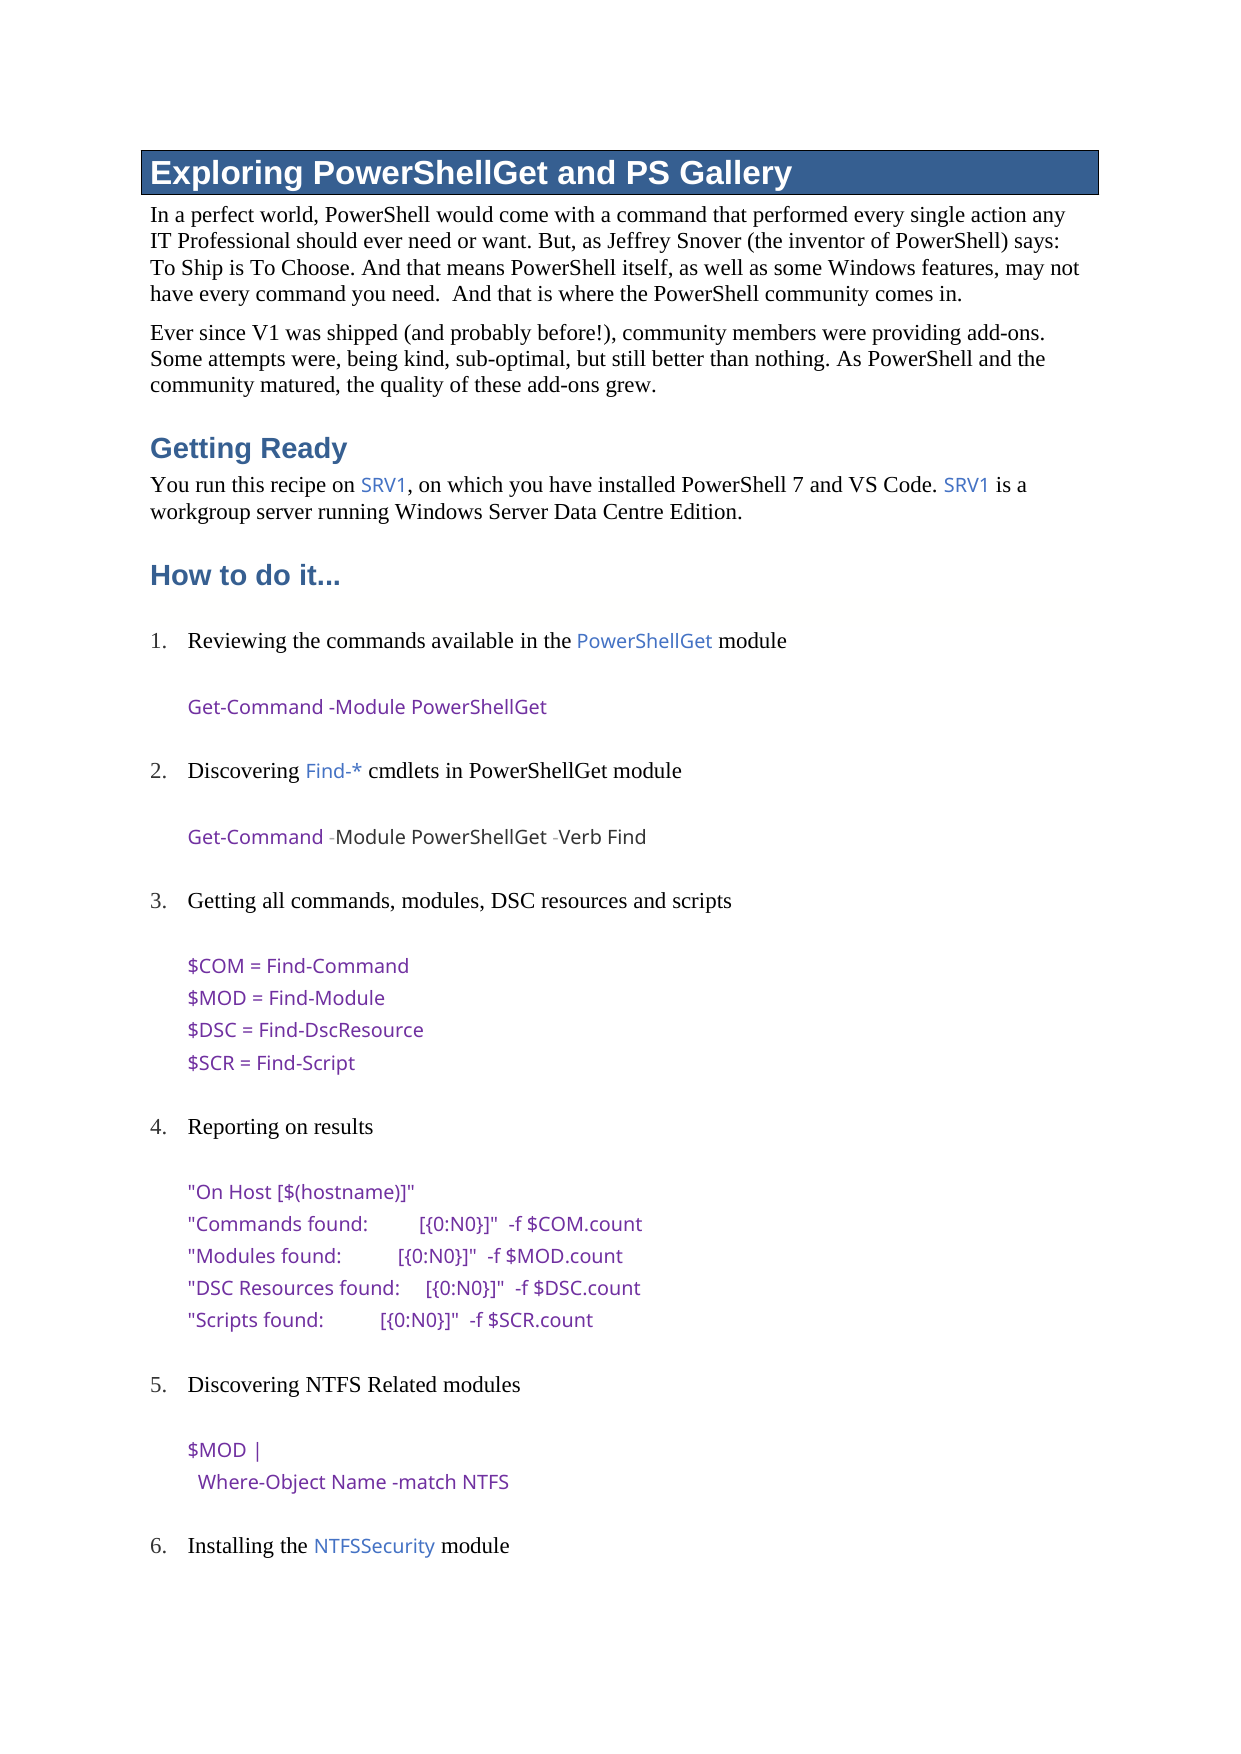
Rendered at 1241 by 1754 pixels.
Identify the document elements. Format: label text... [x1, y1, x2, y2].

text $DSC = Find-DscResource [187, 1017, 1090, 1044]
text $COM = Find-Command [187, 952, 1090, 979]
text "Modules found: [{0:N0}]" -f $MOD.count [187, 1242, 1090, 1269]
text "On Host [$(hostname)]" [187, 1178, 1090, 1205]
text Where-Object Name -match NTFS [187, 1468, 1090, 1495]
text $SCR = Find-Script [187, 1049, 1090, 1076]
text Reporting on results [150, 1113, 1090, 1139]
text Get-Command -Module PowerShellGet -Verb Find [187, 823, 1090, 850]
list Reviewing the commands available in the PowerShellGet module [150, 627, 1053, 655]
subtitle Exploring PowerShellGet and PS Gallery [142, 151, 1098, 194]
text $MOD = Find-Module [187, 984, 1090, 1011]
list You run this recipe on SRV1, on which you have installed PowerShell 7 and VS Code. SRV1 is a workgroup server running Windows Server Data Centre Edition. [150, 471, 1053, 524]
text Ever since V1 was shipped (and probably before!), community members were providing add-ons. Some attempts were, being kind, sub-optimal, but still better than nothing. As PowerShell and the community matured, the quality of these add-ons grew. [150, 319, 1090, 398]
text "DSC Resources found: [{0:N0}]" -f $DSC.count [187, 1274, 1090, 1302]
text "Commands found: [{0:N0}]" -f $COM.count [187, 1210, 1090, 1237]
text Installing the NTFSSecurity module [150, 1532, 1090, 1560]
text Getting all commands, modules, DSC resources and scripts [150, 887, 1090, 914]
text "Scripts found: [{0:N0}]" -f $SCR.count [187, 1307, 1090, 1334]
subtitle Getting Ready [150, 431, 1090, 465]
subtitle How to do it... [150, 558, 1090, 591]
text Discovering Find-* cmdlets in PowerShellGet module [150, 757, 1090, 785]
text Discovering NTFS Related modules [150, 1371, 1090, 1397]
text In a perfect world, PowerShell would come with a command that performed every single action any IT Professional should ever need or want. But, as Jeffrey Snover (the inventor of PowerShell) says: To Ship is To Choose. And that means PowerShell itself, as well as some Windows features, may not have every command you need. And that is where the PowerShell community comes in. [150, 201, 1090, 306]
text $MOD | [187, 1436, 1090, 1463]
text Get-Command -Module PowerShellGet [187, 693, 1090, 720]
